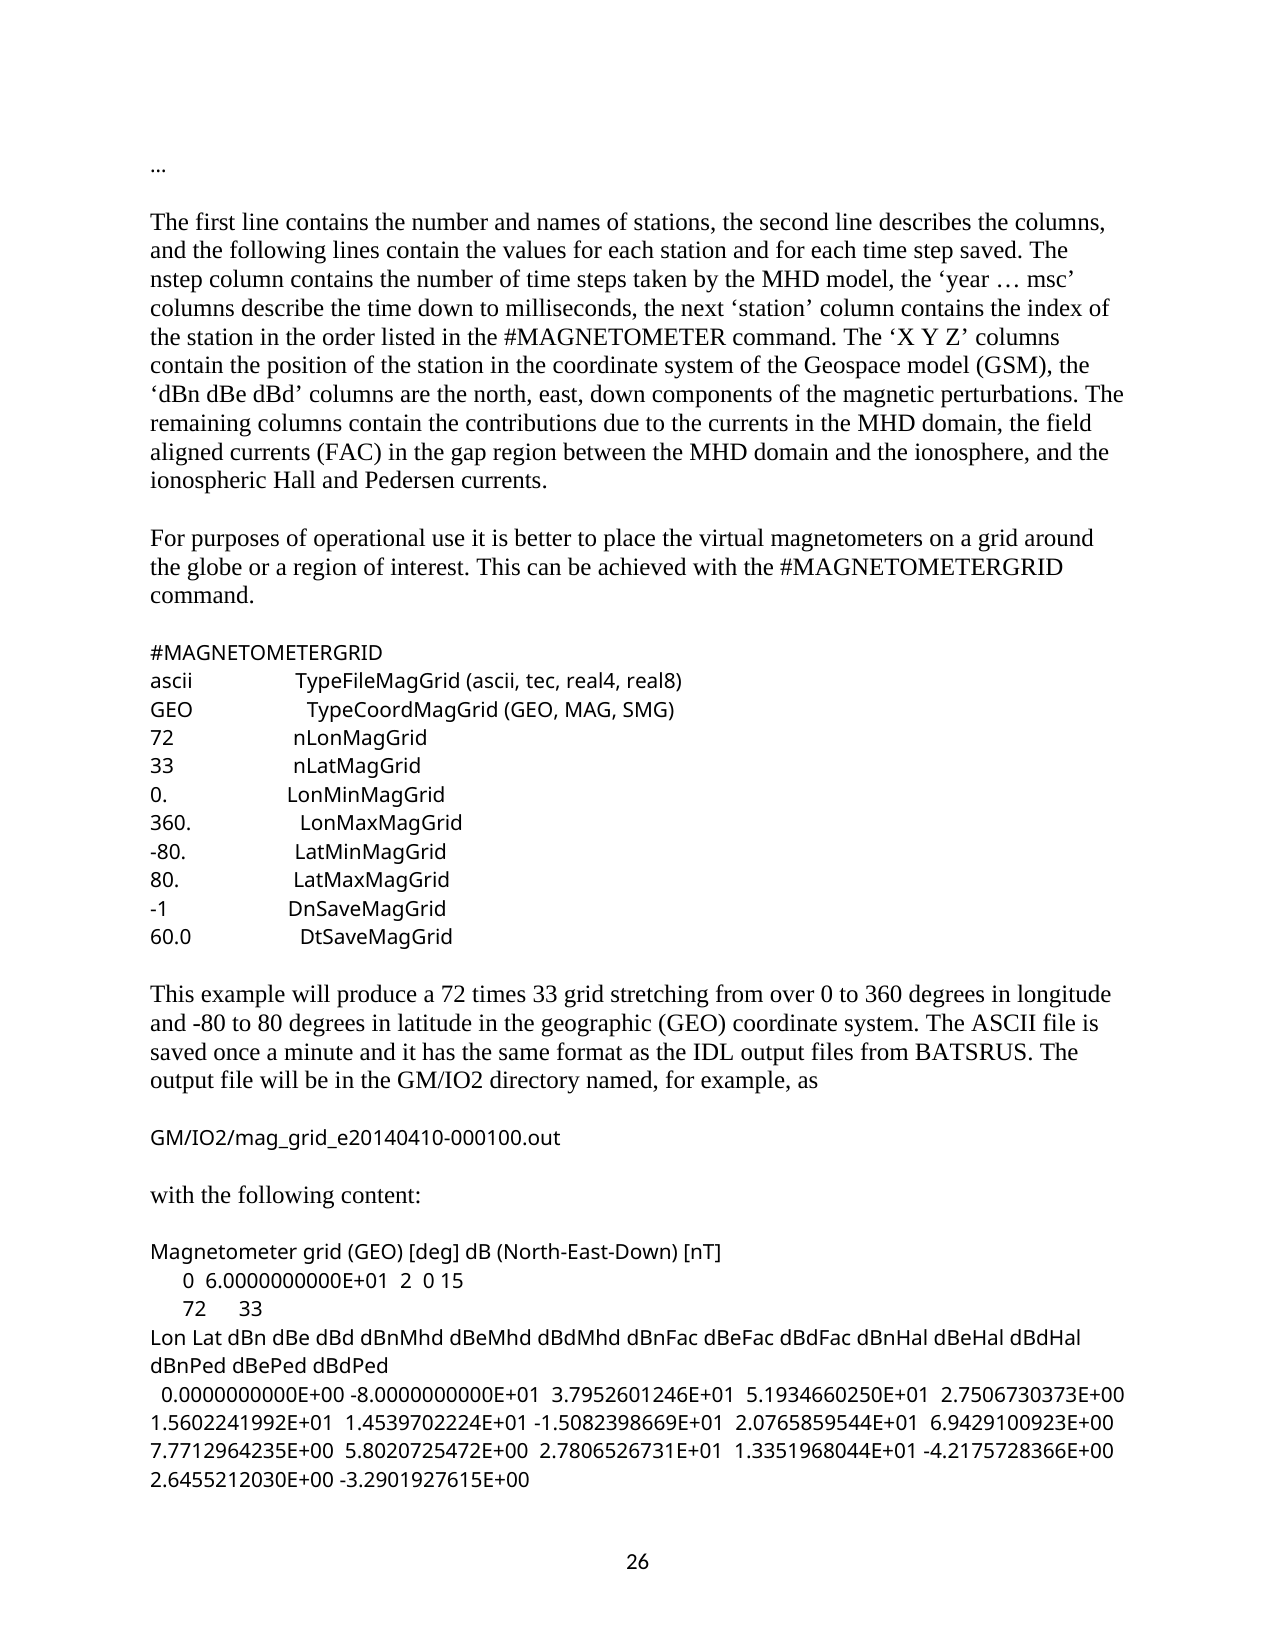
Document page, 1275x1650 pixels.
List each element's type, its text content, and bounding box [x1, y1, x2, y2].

text -80. LatMinMagGrid [150, 837, 1125, 865]
text For purposes of operational use it is better to place the virtual magnetometers on a grid around the globe or a region of interest. This can be achieved with the #MAGNETOMETERGRID command. [150, 523, 1125, 609]
text 0. LonMinMagGrid [150, 780, 1125, 808]
text 0 6.0000000000E+01 2 0 15 [150, 1266, 1125, 1294]
text GEO TypeCoordMagGrid (GEO, MAG, SMG) [150, 695, 1125, 723]
text -1 DnSaveMagGrid [150, 894, 1125, 922]
text The first line contains the number and names of stations, the second line describes the columns, and the following lines contain the values for each station and for each time step saved. The nstep column contains the number of time steps taken by the MHD model, the ‘year … msc’ columns describe the time down to milliseconds, the next ‘station’ column contains the index of the station in the order listed in the #MAGNETOMETER command. The ‘X Y Z’ columns contain the position of the station in the coordinate system of the Geospace model (GSM), the [150, 207, 1125, 379]
text 360. LonMaxMagGrid [150, 808, 1125, 837]
text 60.0 DtSaveMagGrid [150, 922, 1125, 951]
text with the following content: [150, 1180, 1125, 1209]
text 72 nLonMagGrid [150, 723, 1125, 752]
text #MAGNETOMETERGRID ascii TypeFileMagGrid (ascii, tec, real4, real8) [150, 638, 1125, 695]
text 33 nLatMagGrid [150, 752, 1125, 780]
text GM/IO2/mag_grid_e20140410-000100.out [150, 1123, 1125, 1151]
text ‘dBn dBe dBd’ columns are the north, east, down components of the magnetic perturbations. The remaining columns contain the contributions due to the currents in the MHD domain, the field aligned currents (FAC) in the gap region between the MHD domain and the ionosphere, and the ionospheric Hall and Pedersen currents. [150, 379, 1125, 494]
text 0.0000000000E+00 -8.0000000000E+01 3.7952601246E+01 5.1934660250E+01 2.7506730373E+00 1.5602241992E+01 1.4539702224E+01 -1.5082398669E+01 2.0765859544E+01 6.9429100923E+00 7.7712964235E+00 5.8020725472E+00 2.7806526731E+01 1.3351968044E+01 -4.2175728366E+00 2.6455212030E+00 -3.2901927615E+00 [150, 1380, 1125, 1493]
text … [150, 150, 1125, 178]
text 80. LatMaxMagGrid [150, 865, 1125, 894]
text Magnetometer grid (GEO) [deg] dB (North-East-Down) [nT] [150, 1237, 1125, 1266]
text This example will produce a 72 times 33 grid stretching from over 0 to 360 degrees in longitude and -80 to 80 degrees in latitude in the geographic (GEO) coordinate system. The ASCII file is saved once a minute and it has the same format as the IDL output files from BATSRUS. The output file will be in the GM/IO2 directory named, for example, as [150, 979, 1125, 1094]
text 72 33 [150, 1294, 1125, 1323]
text Lon Lat dBn dBe dBd dBnMhd dBeMhd dBdMhd dBnFac dBeFac dBdFac dBnHal dBeHal dBdHal dBnPed dBePed dBdPed [150, 1323, 1125, 1380]
